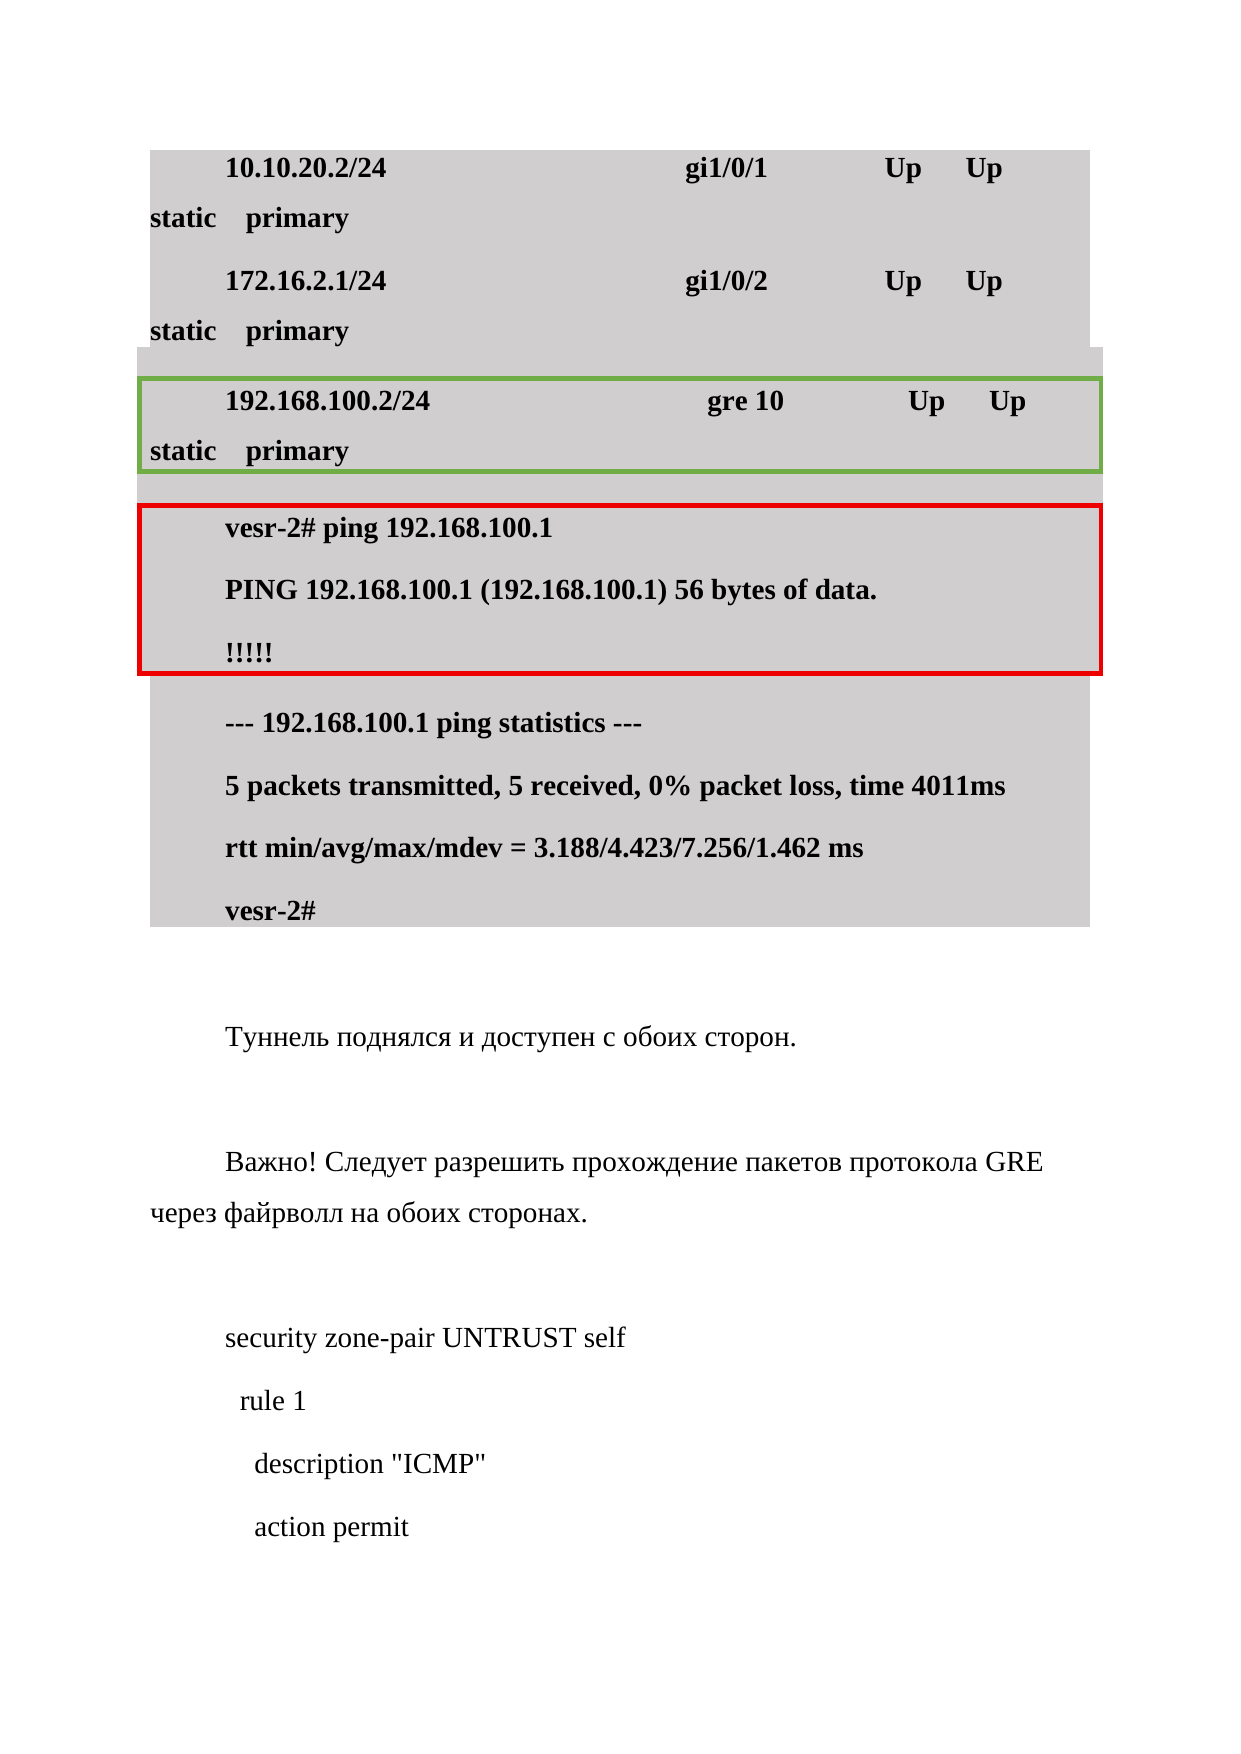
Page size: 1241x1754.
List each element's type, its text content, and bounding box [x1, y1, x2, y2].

text vesr-2# ping 192.168.100.1 [142, 508, 1099, 543]
text 10.10.20.2/24 gi1/0/1 Up Up static primary [150, 150, 1090, 234]
text action permit [150, 1509, 1090, 1542]
text security zone-pair UNTRUST self [150, 1321, 1090, 1354]
text !!!!! [142, 628, 1099, 671]
text Важно! Следует разрешить прохождение пакетов протокола GRE через файрволл на обоих сторонах. [150, 1144, 1090, 1228]
text description "ICMP" [150, 1446, 1090, 1480]
text Туннель поднялся и доступен с обоих сторон. [150, 1019, 1090, 1052]
text 172.16.2.1/24 gi1/0/2 Up Up static primary [150, 263, 1090, 347]
text 192.168.100.2/24 gre 10 Up Up static primary [142, 381, 1099, 469]
text rule 1 [150, 1383, 1090, 1417]
text 5 packets transmitted, 5 received, 0% packet loss, time 4011ms [150, 768, 1090, 801]
text PING 192.168.100.1 (192.168.100.1) 56 bytes of data. [142, 566, 1099, 606]
text vesr-2# [150, 893, 1090, 927]
text rtt min/avg/max/mdev = 3.188/4.423/7.256/1.462 ms [150, 831, 1090, 864]
text --- 192.168.100.1 ping statistics --- [150, 705, 1090, 738]
